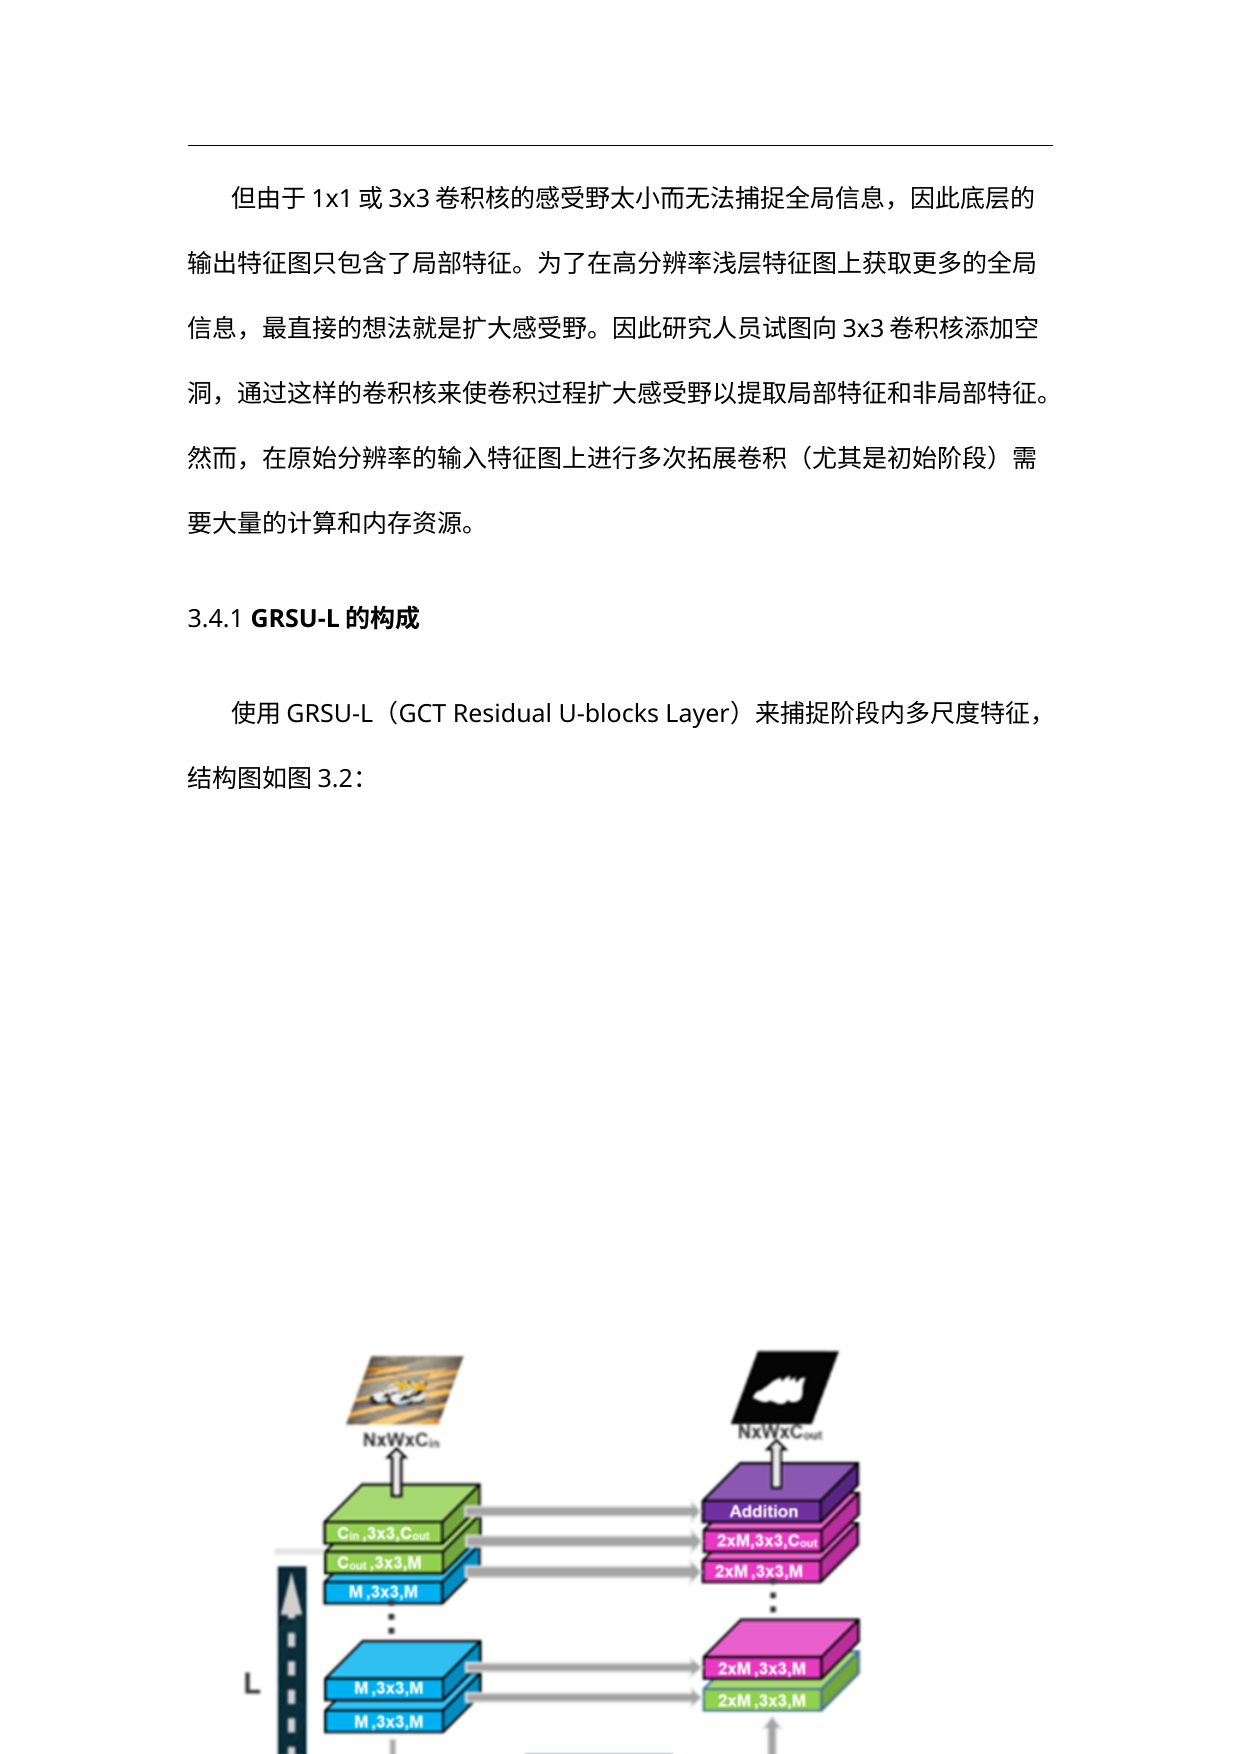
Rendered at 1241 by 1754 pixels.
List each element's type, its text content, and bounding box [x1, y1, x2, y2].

text 但由于1x1或3x3卷积核的感受野太小而无法捕捉全局信息，因此底层的输出特征图只包含了局部特征。为了在高分辨率浅层特征图上获取更多的全局信息，最直接的想法就是扩大感受野。因此研究人员试图向3x3卷积核添加空洞，通过这样的卷积核来使卷积过程扩大感受野以提取局部特征和非局部特征。然而，在原始分辨率的输入特征图上进行多次拓展卷积（尤其是初始阶段）需要大量的计算和内存资源。 [187, 164, 1053, 554]
subtitle 3.4.1 GRSU-L的构成 [187, 584, 1053, 649]
text 使用GRSU-L（GCT Residual U-blocks Layer）来捕捉阶段内多尺度特征，结构图如图3.2： [187, 679, 1053, 809]
picture [187, 1318, 1053, 1754]
